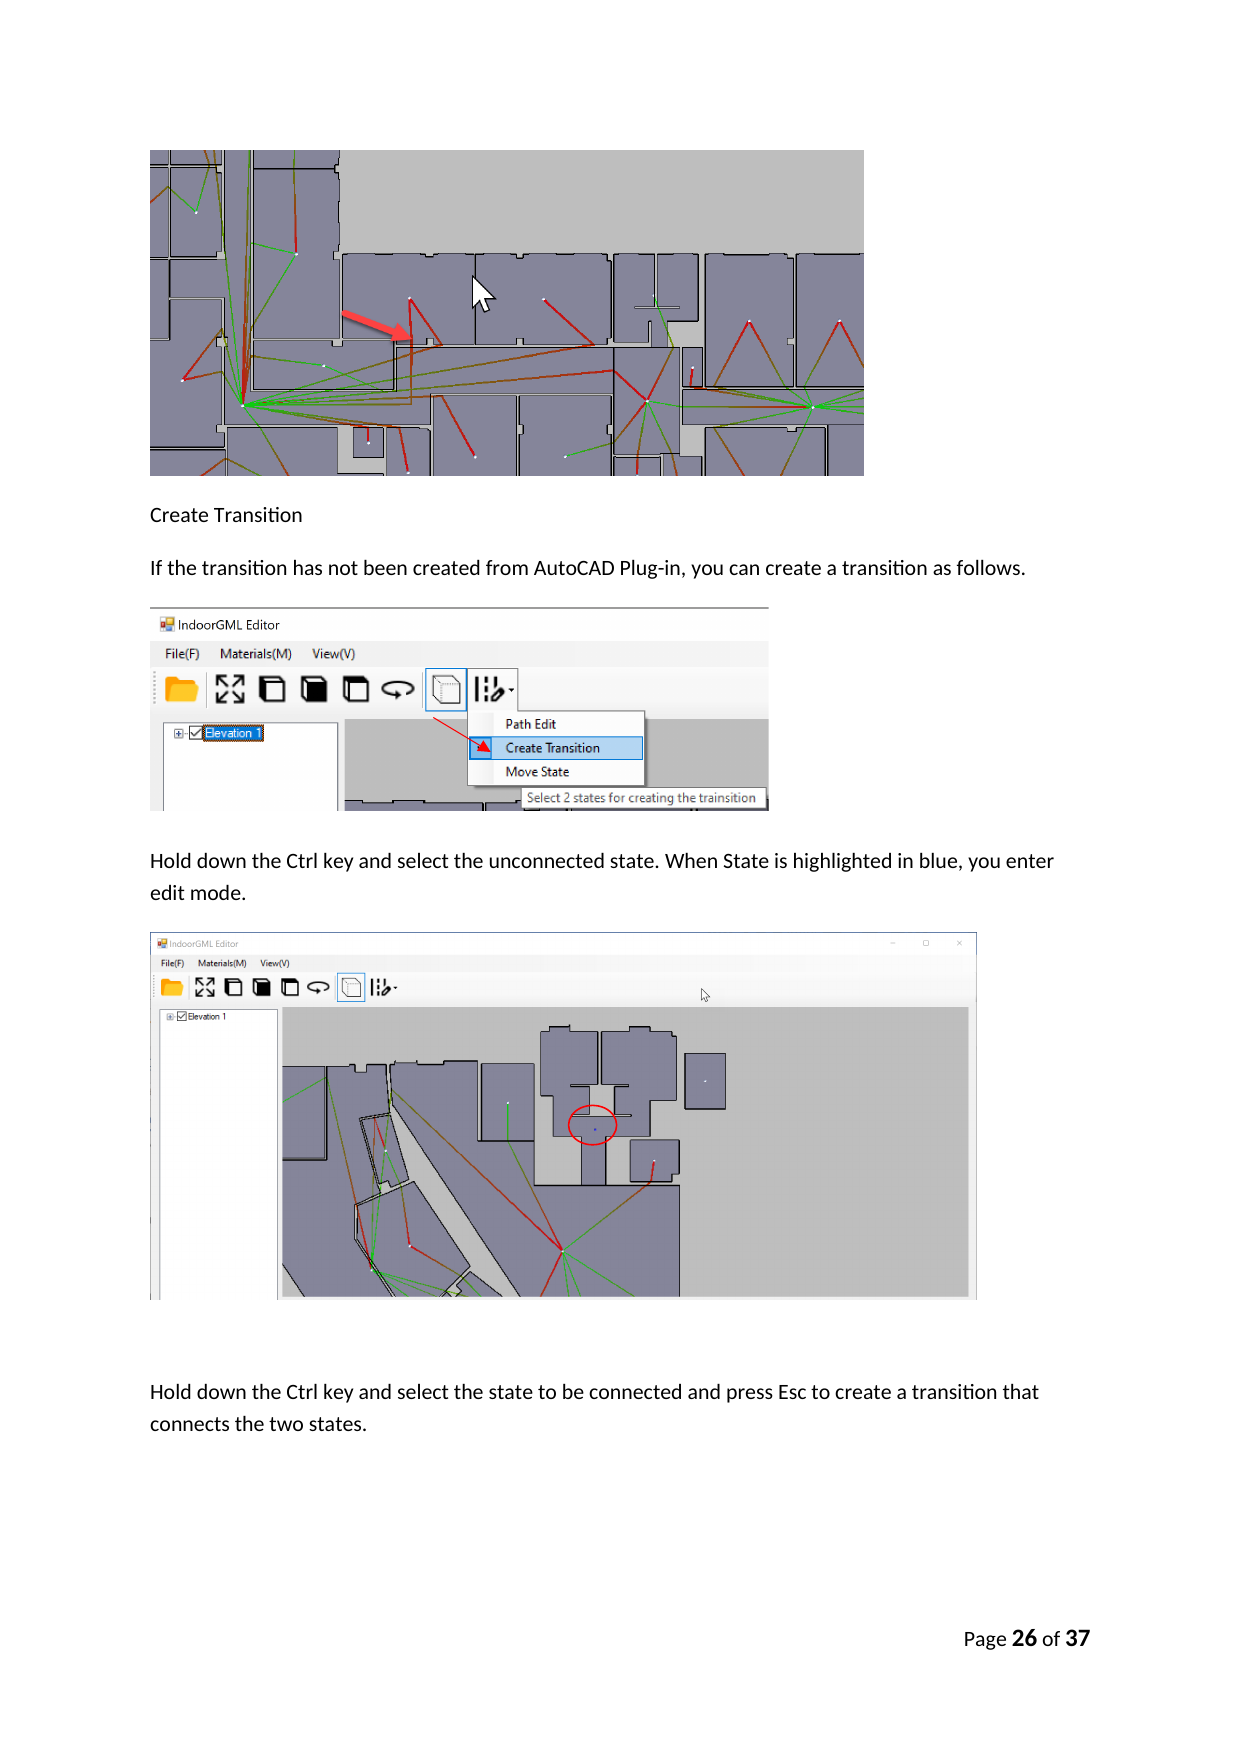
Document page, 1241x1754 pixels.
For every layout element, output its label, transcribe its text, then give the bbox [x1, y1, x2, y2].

text Create Transition [150, 502, 1090, 528]
picture [150, 607, 769, 811]
text Hold down the Ctrl key and select the state to be connected and press Esc to create a transition that connects the two states. [150, 1378, 1090, 1437]
picture [150, 150, 864, 476]
text Hold down the Ctrl key and select the unconnected state. When State is highlighted in blue, you enter edit mode. [150, 848, 1090, 906]
text If the transition has not been created from AutoCAD Plug-in, you can create a transition as follows. [150, 554, 1090, 581]
picture [150, 932, 977, 1300]
